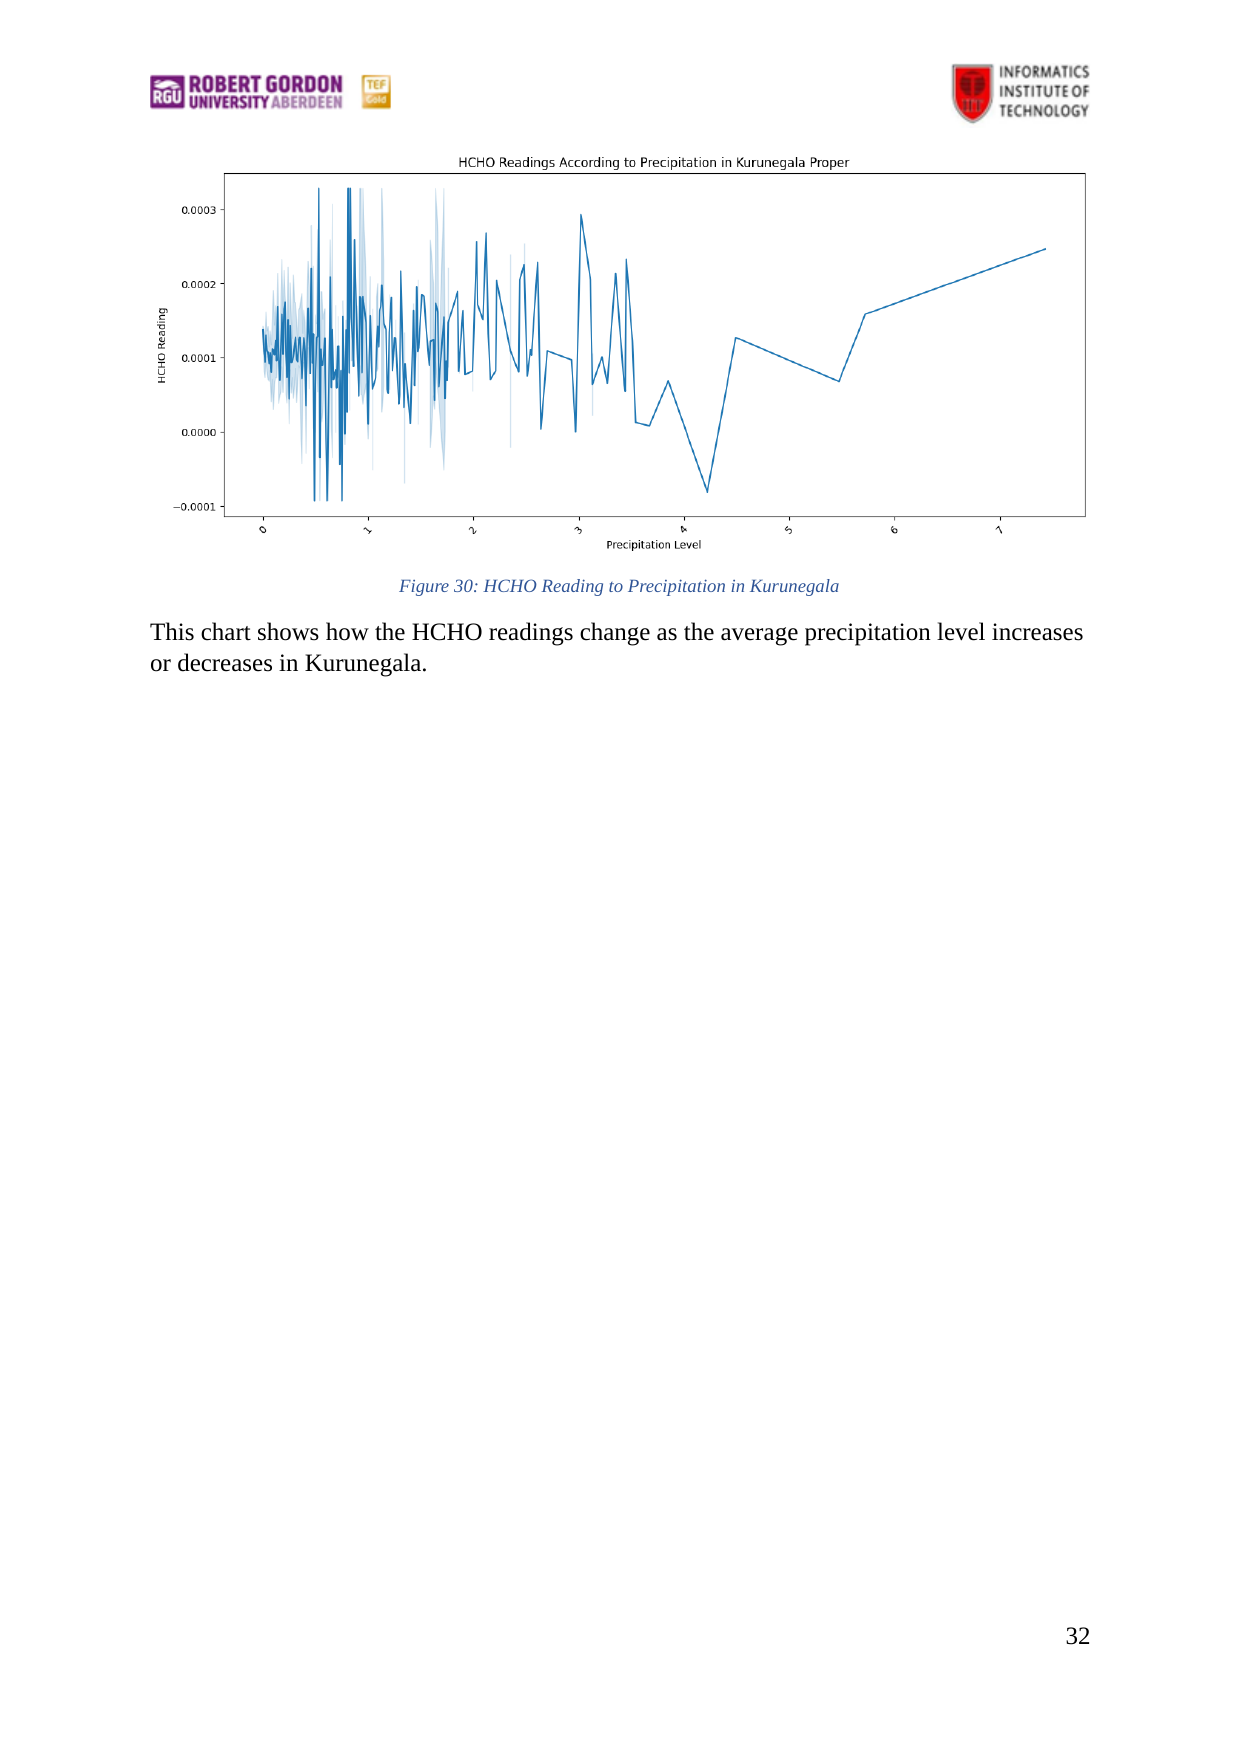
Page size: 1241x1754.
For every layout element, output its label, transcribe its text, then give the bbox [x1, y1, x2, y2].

picture [150, 63, 1091, 128]
picture [150, 150, 1091, 557]
text Figure 30: HCHO Reading to Precipitation in Kurunegala [150, 575, 1090, 597]
text This chart shows how the HCHO readings change as the average precipitation level increases or decreases in Kurunegala. [150, 617, 1090, 677]
